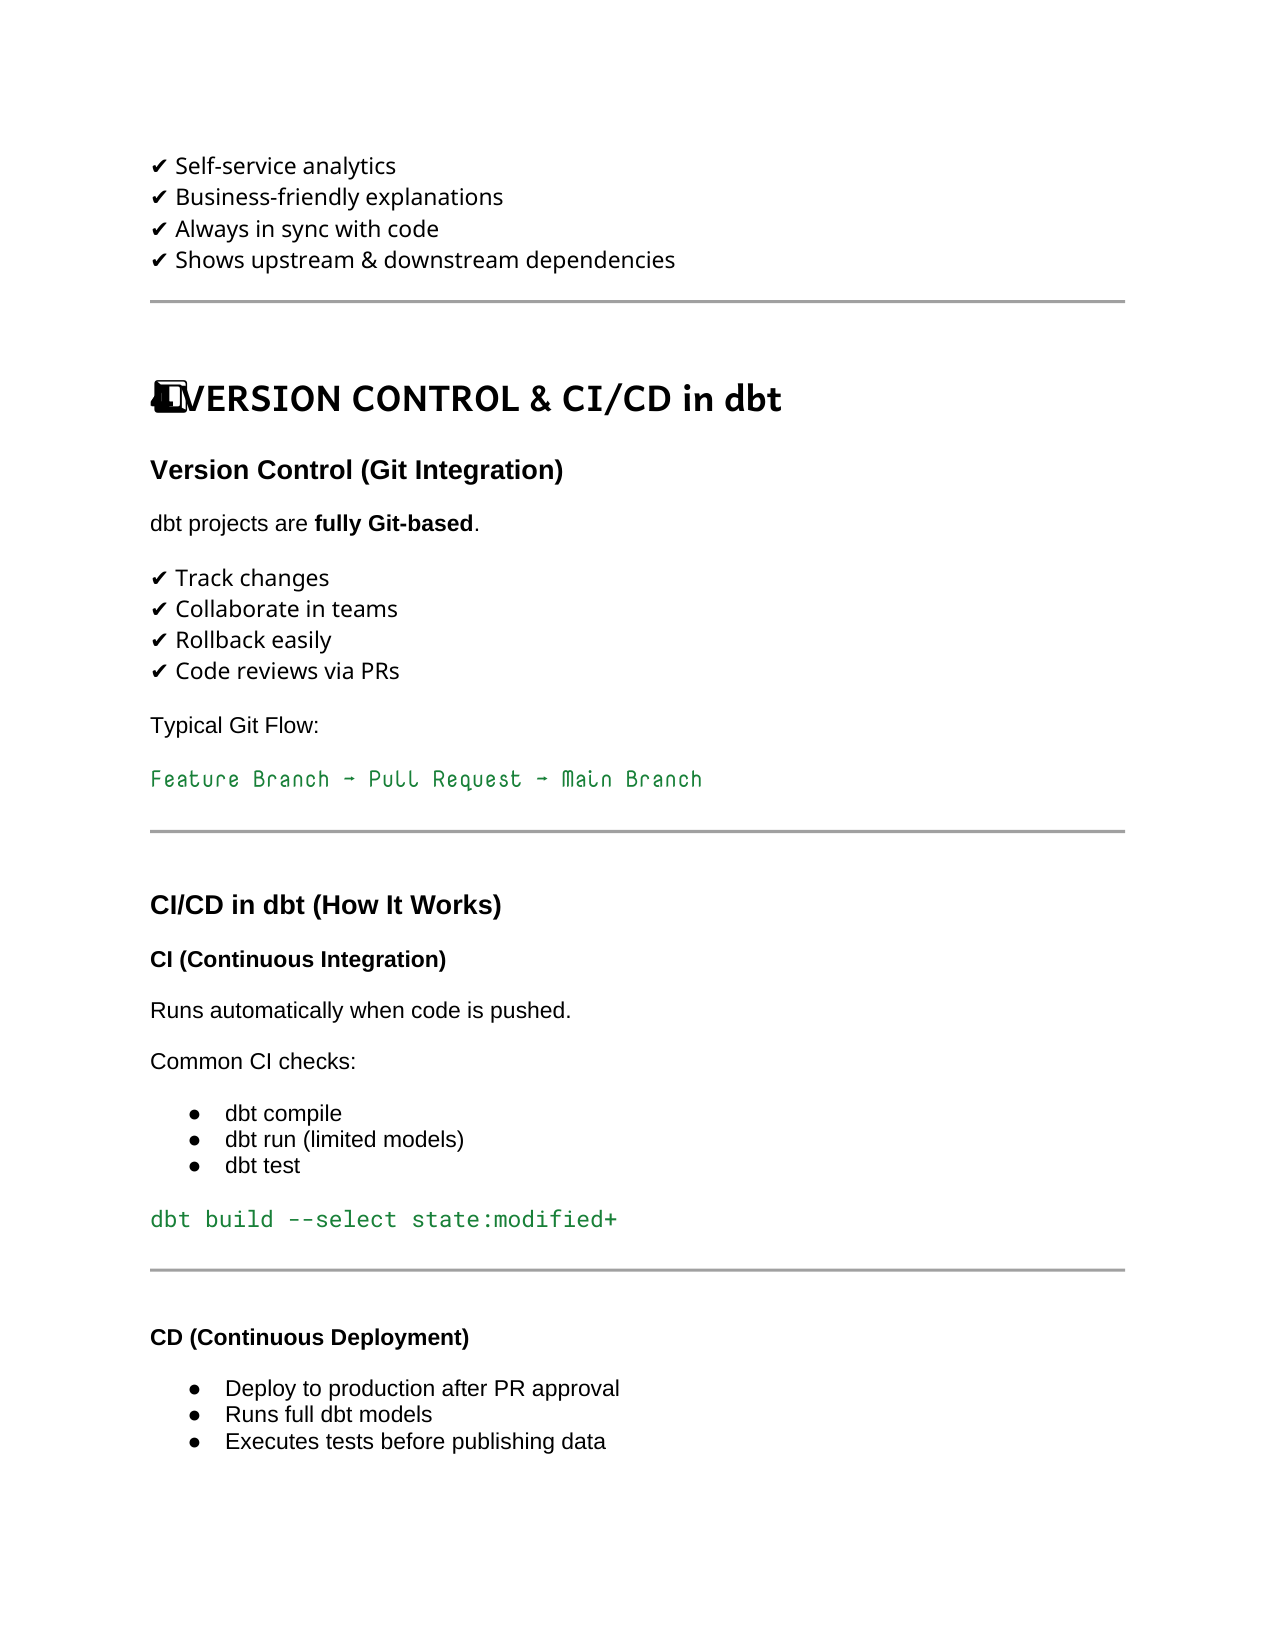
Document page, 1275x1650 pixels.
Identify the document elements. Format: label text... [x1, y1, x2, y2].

subtitle Version Control (Git Integration) [150, 454, 1125, 485]
list Runs full dbt models [187, 1401, 1125, 1428]
list dbt test [187, 1152, 1125, 1179]
text Typical Git Flow: [150, 712, 1125, 738]
list Executes tests before publishing data [187, 1428, 1125, 1454]
list dbt run (limited models) [187, 1126, 1125, 1152]
subtitle CD (Continuous Deployment) [150, 1324, 1125, 1350]
subtitle 4️⃣ VERSION CONTROL & CI/CD in dbt [150, 368, 1125, 425]
subtitle CI/CD in dbt (How It Works) [150, 889, 1125, 921]
subtitle CI (Continuous Integration) [150, 946, 1125, 972]
text ✔ Self-service analytics ✔ Business-friendly explanations ✔ Always in sync with code ✔ Shows upstream & downstream dependencies [150, 150, 1125, 275]
text dbt build --select state:modified+ [150, 1204, 1125, 1234]
text dbt projects are fully Git-based. [150, 510, 1125, 537]
text ✔ Track changes ✔ Collaborate in teams ✔ Rollback easily ✔ Code reviews via PRs [150, 562, 1125, 687]
list Deploy to production after PR approval [187, 1375, 1125, 1401]
text Runs automatically when code is pushed. [150, 997, 1125, 1023]
list dbt compile [187, 1099, 1125, 1126]
text Common CI checks: [150, 1048, 1125, 1074]
text Feature Branch → Pull Request → Main Branch [150, 763, 1125, 795]
